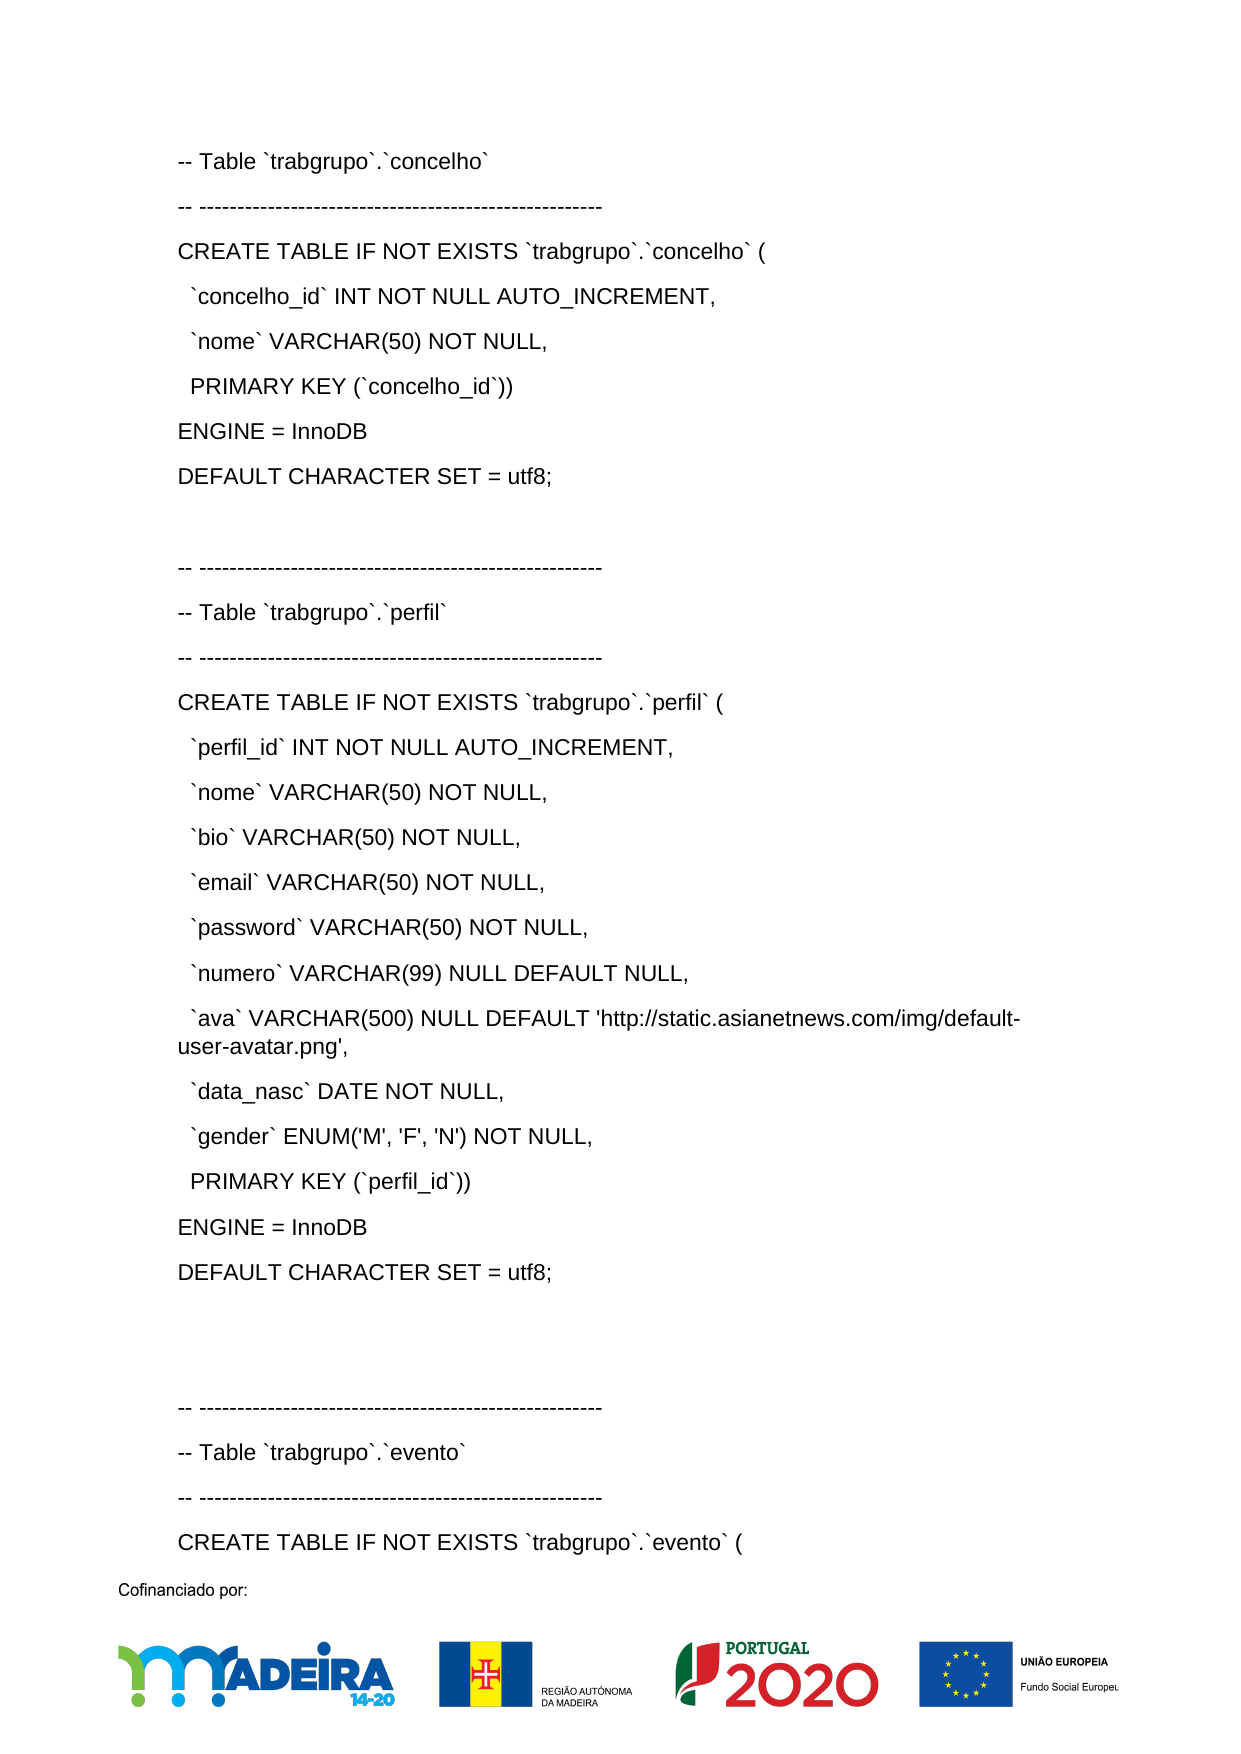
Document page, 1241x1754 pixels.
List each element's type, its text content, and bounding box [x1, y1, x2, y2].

text CREATE TABLE IF NOT EXISTS `trabgrupo`.`evento` ( [177, 1529, 1063, 1556]
text `bio` VARCHAR(50) NOT NULL, [177, 824, 1063, 851]
text -- Table `trabgrupo`.`evento` [177, 1439, 1063, 1465]
text -- Table `trabgrupo`.`perfil` [177, 599, 1063, 625]
text -- ----------------------------------------------------- [177, 193, 1063, 219]
text -- ----------------------------------------------------- [177, 1394, 1063, 1420]
text -- ----------------------------------------------------- [177, 644, 1063, 670]
text `nome` VARCHAR(50) NOT NULL, [177, 779, 1063, 805]
text -- ----------------------------------------------------- [177, 1484, 1063, 1510]
text `email` VARCHAR(50) NOT NULL, [177, 869, 1063, 896]
text `gender` ENUM('M', 'F', 'N') NOT NULL, [177, 1123, 1063, 1149]
text `perfil_id` INT NOT NULL AUTO_INCREMENT, [177, 734, 1063, 760]
text DEFAULT CHARACTER SET = utf8; [177, 1258, 1063, 1285]
text `nome` VARCHAR(50) NOT NULL, [177, 328, 1063, 354]
text CREATE TABLE IF NOT EXISTS `trabgrupo`.`perfil` ( [177, 689, 1063, 715]
text -- Table `trabgrupo`.`concelho` [177, 148, 1063, 174]
text `ava` VARCHAR(500) NULL DEFAULT 'http://static.asianetnews.com/img/default-user-avatar.png', [177, 1004, 1063, 1059]
text `password` VARCHAR(50) NOT NULL, [177, 914, 1063, 941]
text CREATE TABLE IF NOT EXISTS `trabgrupo`.`concelho` ( [177, 238, 1063, 264]
text ENGINE = InnoDB [177, 418, 1063, 444]
text PRIMARY KEY (`perfil_id`)) [177, 1168, 1063, 1195]
text PRIMARY KEY (`concelho_id`)) [177, 373, 1063, 399]
text `numero` VARCHAR(99) NULL DEFAULT NULL, [177, 959, 1063, 986]
picture [118, 1583, 1119, 1707]
text `data_nasc` DATE NOT NULL, [177, 1078, 1063, 1104]
text ENGINE = InnoDB [177, 1213, 1063, 1240]
text `concelho_id` INT NOT NULL AUTO_INCREMENT, [177, 283, 1063, 309]
text DEFAULT CHARACTER SET = utf8; [177, 463, 1063, 490]
text -- ----------------------------------------------------- [177, 553, 1063, 580]
